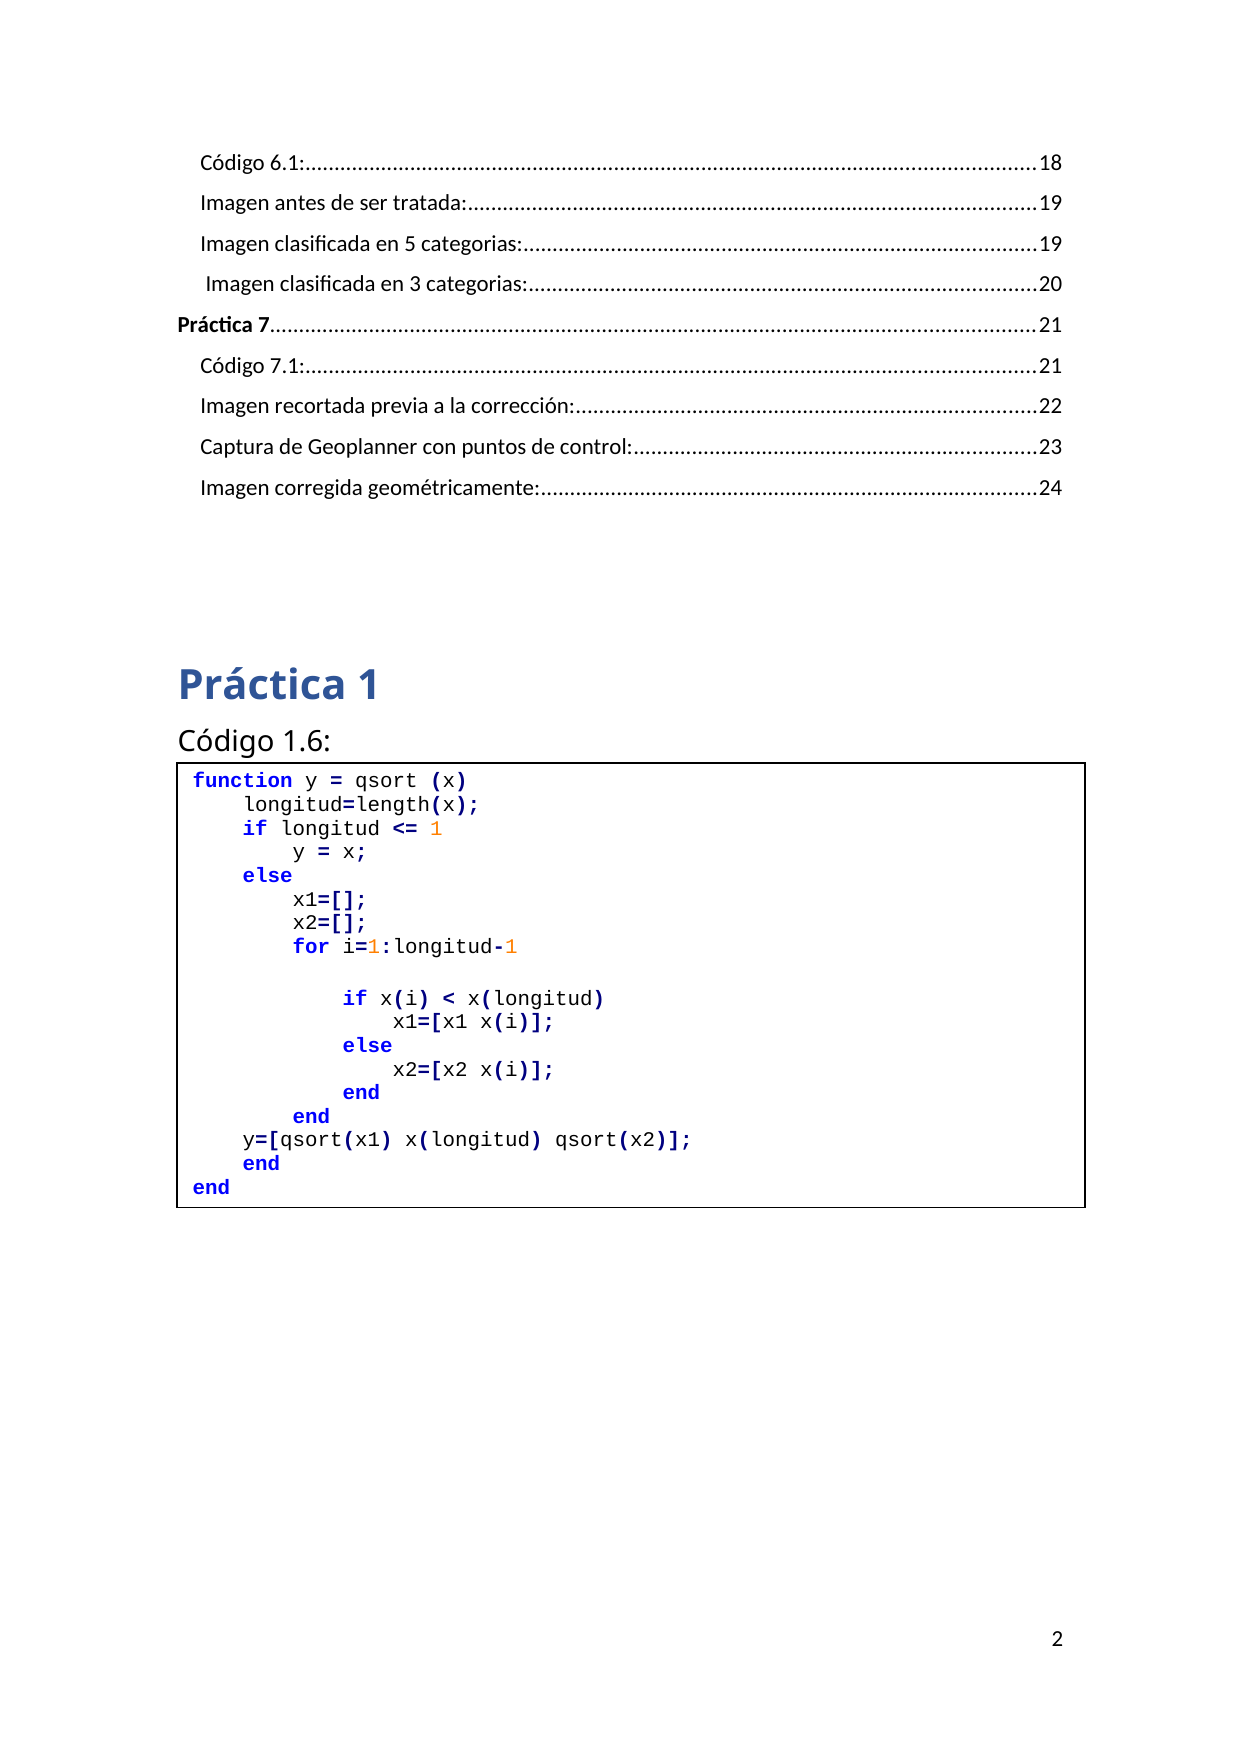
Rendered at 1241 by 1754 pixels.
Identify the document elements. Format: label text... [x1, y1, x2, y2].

subtitle Práctica 1 [177, 655, 1063, 711]
subtitle Código 1.6: [177, 720, 1063, 760]
